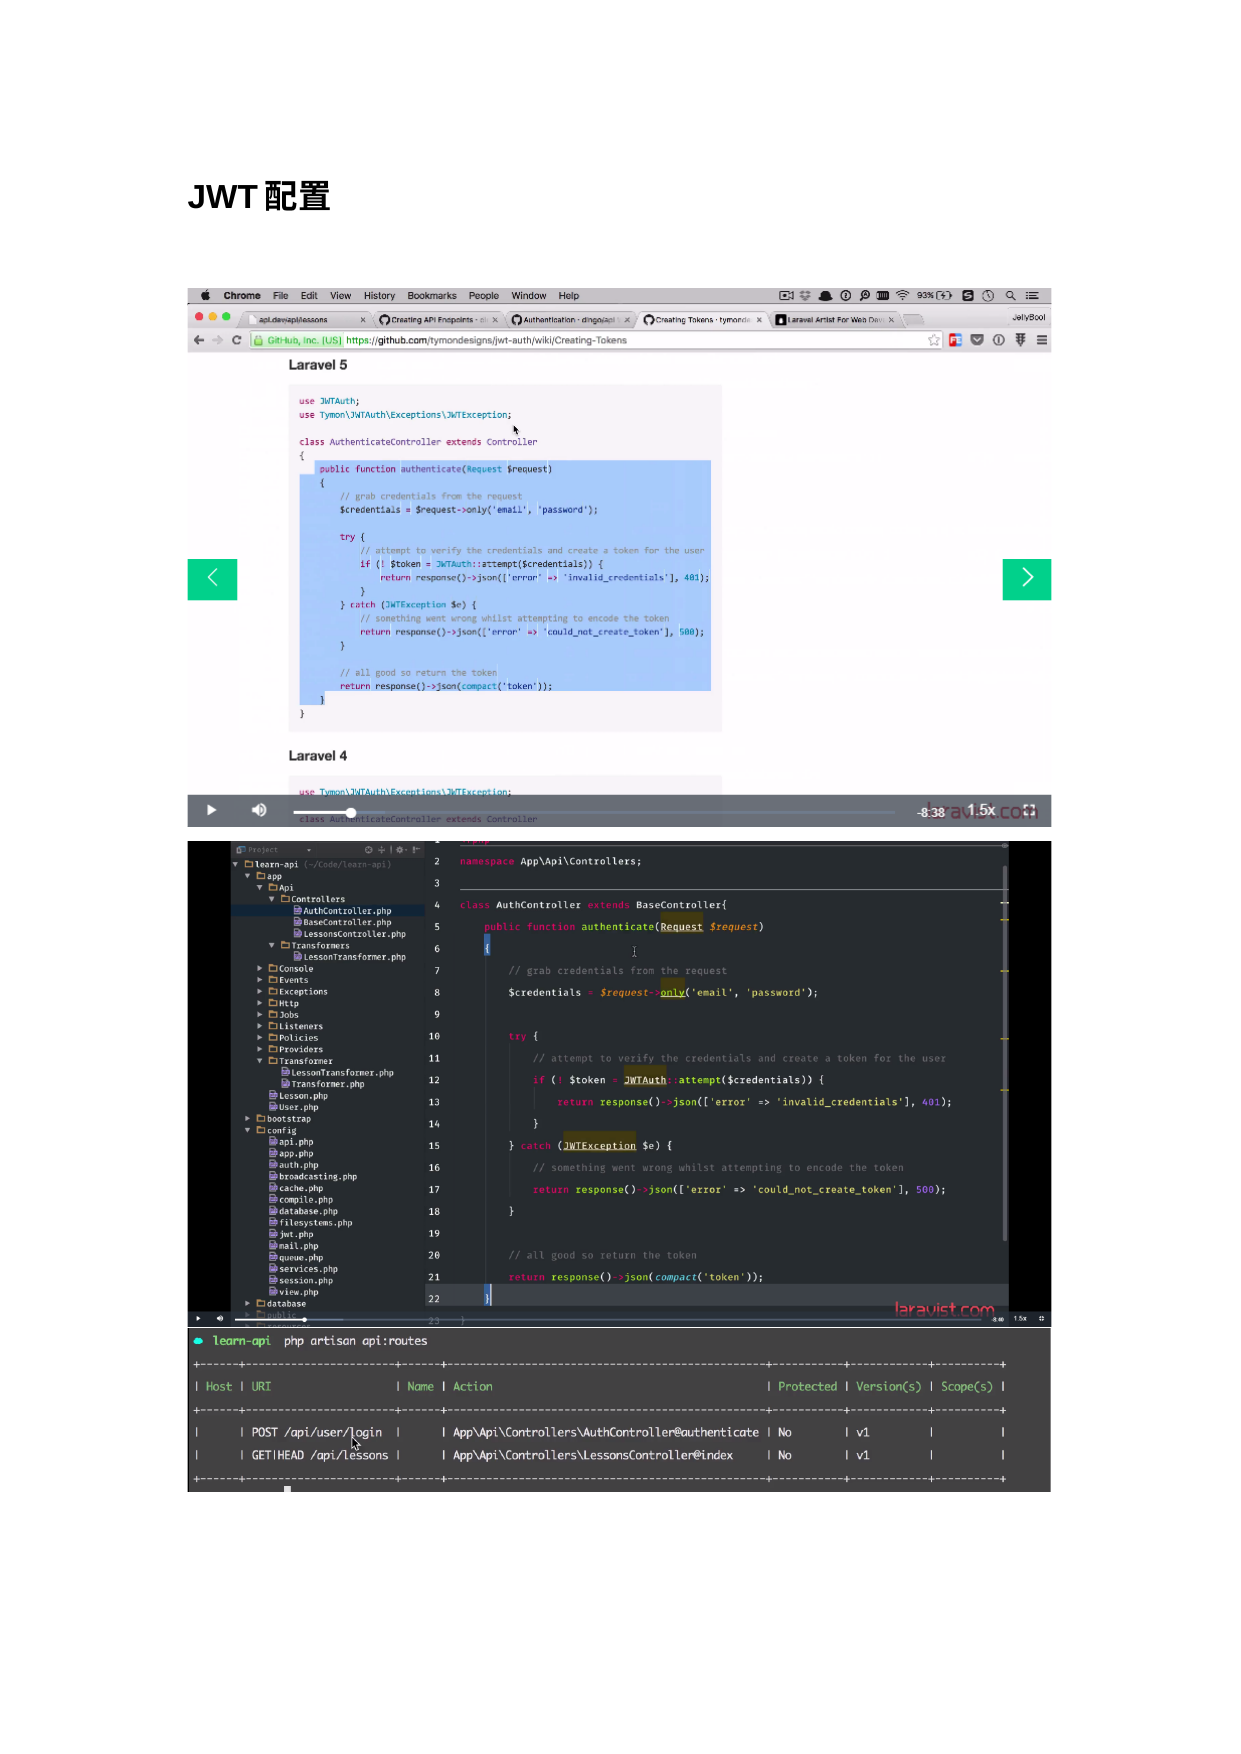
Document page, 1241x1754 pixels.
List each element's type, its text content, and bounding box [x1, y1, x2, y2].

picture [187, 288, 1052, 827]
subtitle JWT配置 [187, 162, 1053, 227]
picture [187, 841, 1052, 1327]
picture [187, 1328, 1051, 1492]
